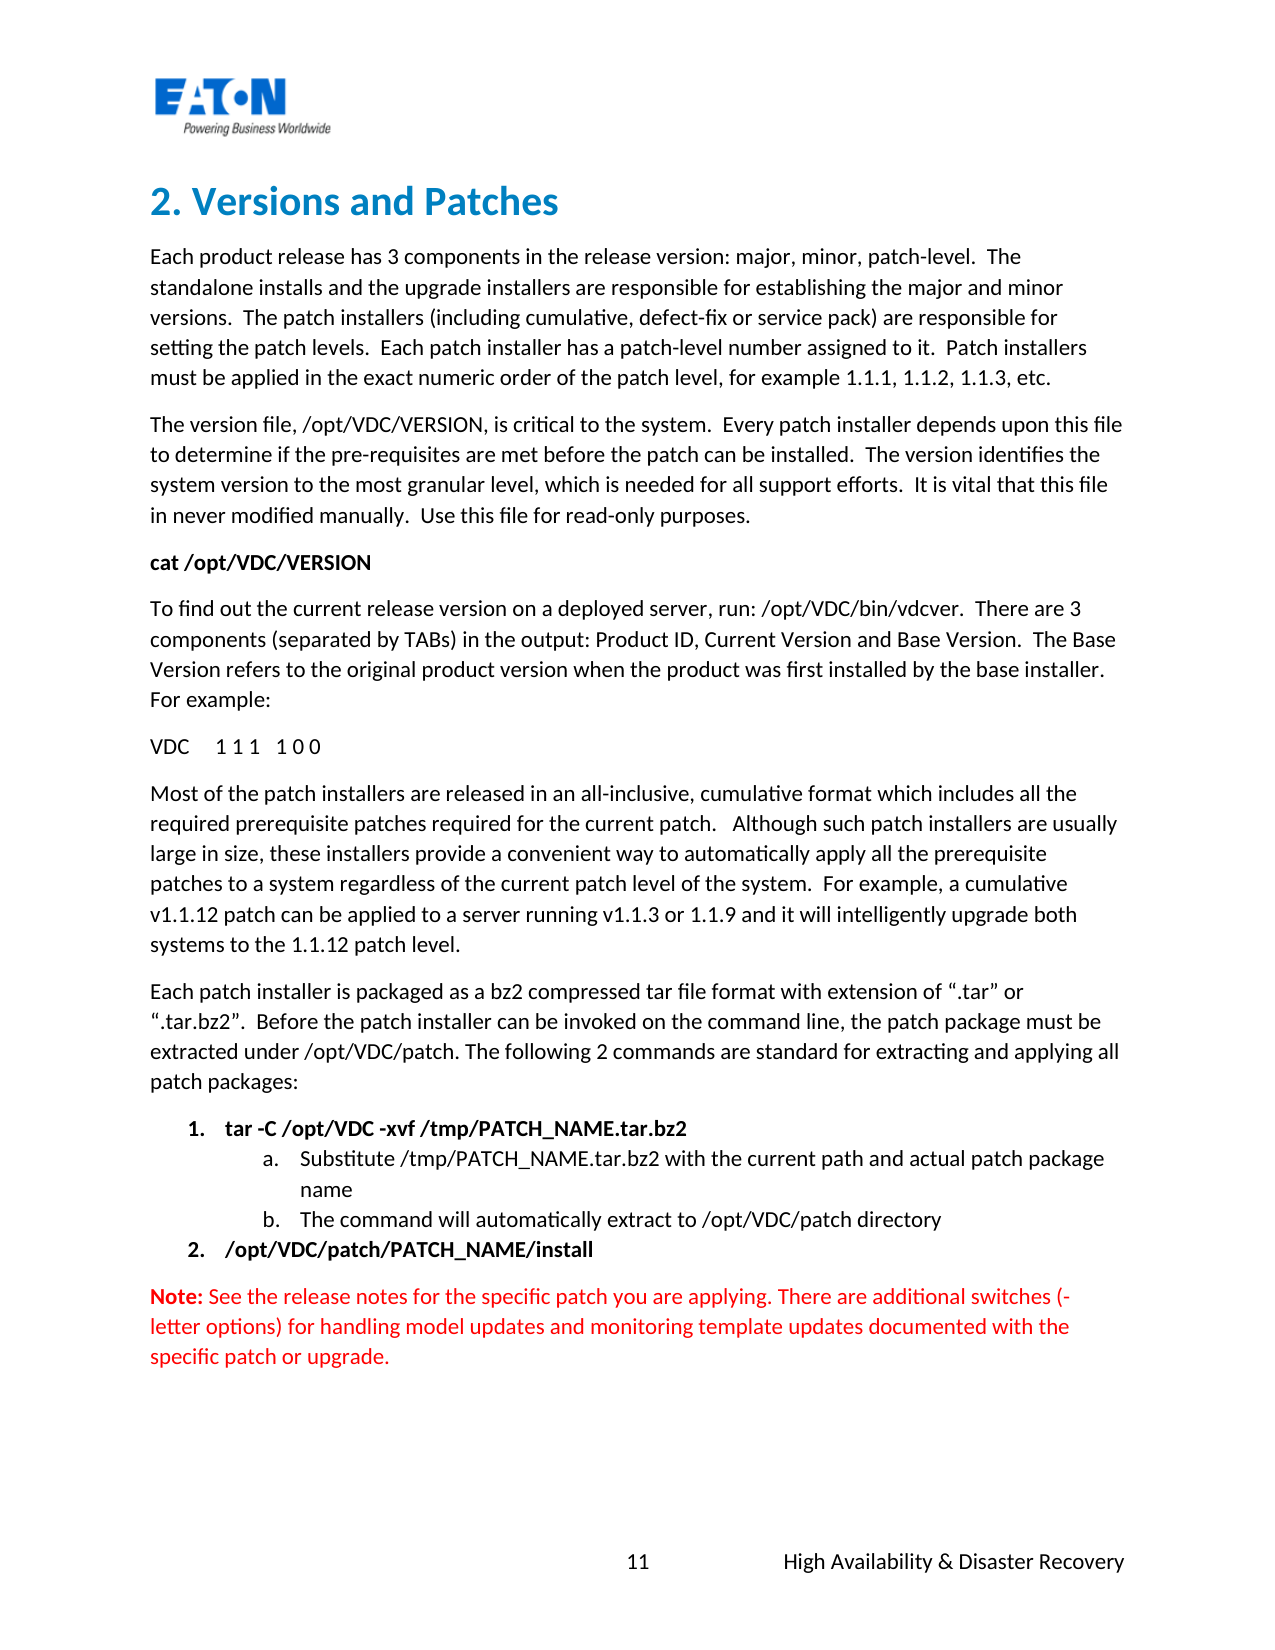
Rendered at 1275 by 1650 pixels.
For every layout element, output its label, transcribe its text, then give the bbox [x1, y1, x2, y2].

text Most of the patch installers are released in an all-inclusive, cumulative format which includes all the required prerequisite patches required for the current patch. Although such patch installers are usually large in size, these installers provide a convenient way to automatically apply all the prerequisite patches to a system regardless of the current patch level of the system. For example, a cumulative v1.1.12 patch can be applied to a server running v1.1.3 or 1.1.9 and it will intelligently upgrade both systems to the 1.1.12 patch level. [150, 779, 1125, 958]
text VDC 1 1 1 1 0 0 [150, 732, 1125, 760]
text cat /opt/VDC/VERSION [150, 548, 1125, 576]
picture [150, 75, 337, 140]
subtitle Versions and Patches [150, 175, 1125, 226]
text Each patch installer is packaged as a bz2 compressed tar file format with extension of “.tar” or “.tar.bz2”. Before the patch installer can be invoked on the command line, the patch package must be extracted under /opt/VDC/patch. The following 2 commands are standard for extracting and applying all patch packages: [150, 977, 1125, 1095]
list Substitute /tmp/PATCH_NAME.tar.bz2 with the current path and actual patch package name [262, 1144, 1125, 1203]
text Note: See the release notes for the specific patch you are applying. There are additional switches (- letter options) for handling model updates and monitoring template updates documented with the specific patch or upgrade. [150, 1282, 1125, 1370]
list The command will automatically extract to /opt/VDC/patch directory [262, 1205, 1125, 1233]
text Each product release has 3 components in the release version: major, minor, patch-level. The standalone installs and the upgrade installers are responsible for establishing the major and minor versions. The patch installers (including cumulative, defect-fix or service pack) are responsible for setting the patch levels. Each patch installer has a patch-level number assigned to it. Patch installers must be applied in the exact numeric order of the patch level, for example 1.1.1, 1.1.2, 1.1.3, etc. [150, 242, 1125, 391]
list tar -C /opt/VDC -xvf /tmp/PATCH_NAME.tar.bz2 [187, 1114, 1125, 1142]
text The version file, /opt/VDC/VERSION, is critical to the system. Every patch installer depends upon this file to determine if the pre-requisites are met before the patch can be installed. The version identifies the system version to the most granular level, which is needed for all support efforts. It is vital that this file in never modified manually. Use this file for read-only purposes. [150, 410, 1125, 529]
list /opt/VDC/patch/PATCH_NAME/install [187, 1235, 1125, 1263]
text To find out the current release version on a deployed server, run: /opt/VDC/bin/vdcver. There are 3 components (separated by TABs) in the output: Product ID, Current Version and Base Version. The Base Version refers to the original product version when the product was first installed by the base installer. For example: [150, 594, 1125, 713]
